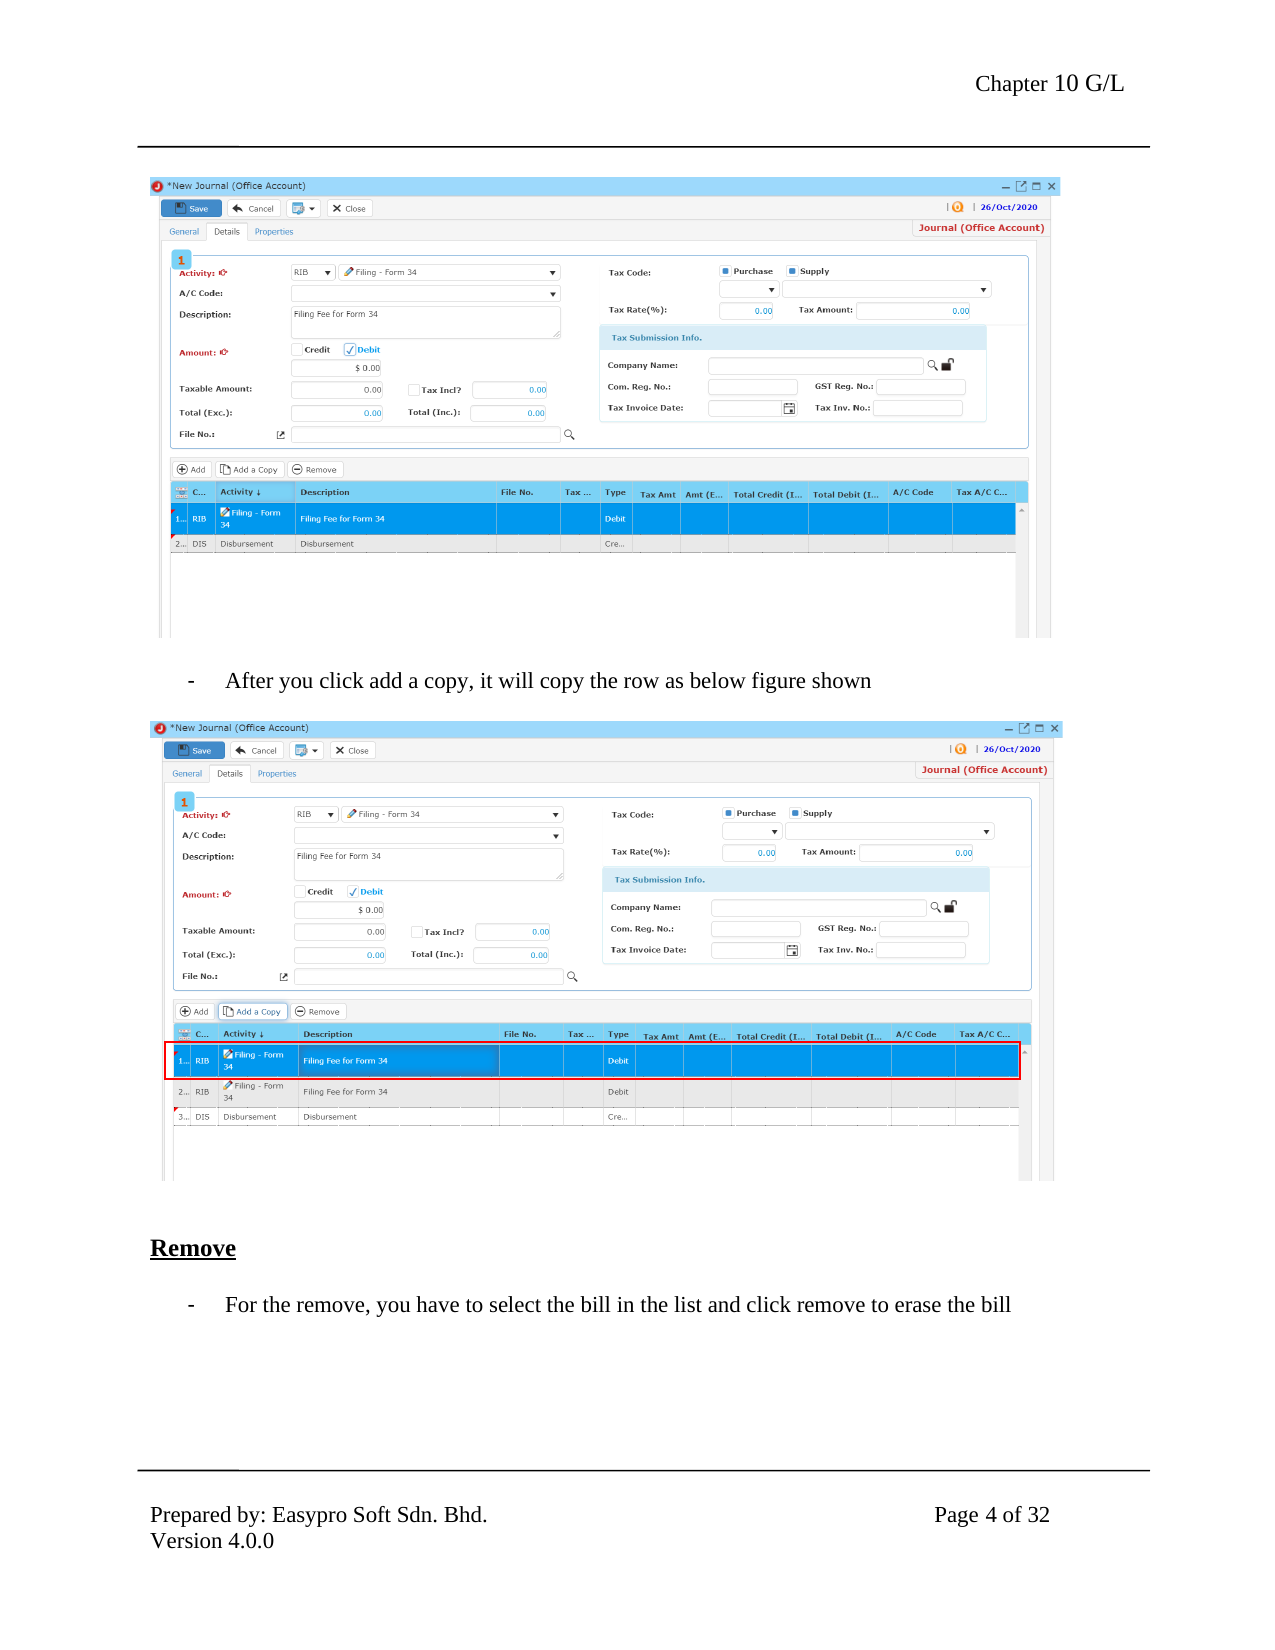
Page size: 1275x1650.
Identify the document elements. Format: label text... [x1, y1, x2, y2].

list After you click add a copy, it will copy the row as below figure shown [187, 664, 1125, 695]
list For the remove, you have to select the bill in the list and click remove to erase the bill [187, 1288, 1125, 1320]
text Remove [150, 1233, 1125, 1262]
picture [150, 721, 1063, 1181]
picture [150, 177, 1061, 638]
